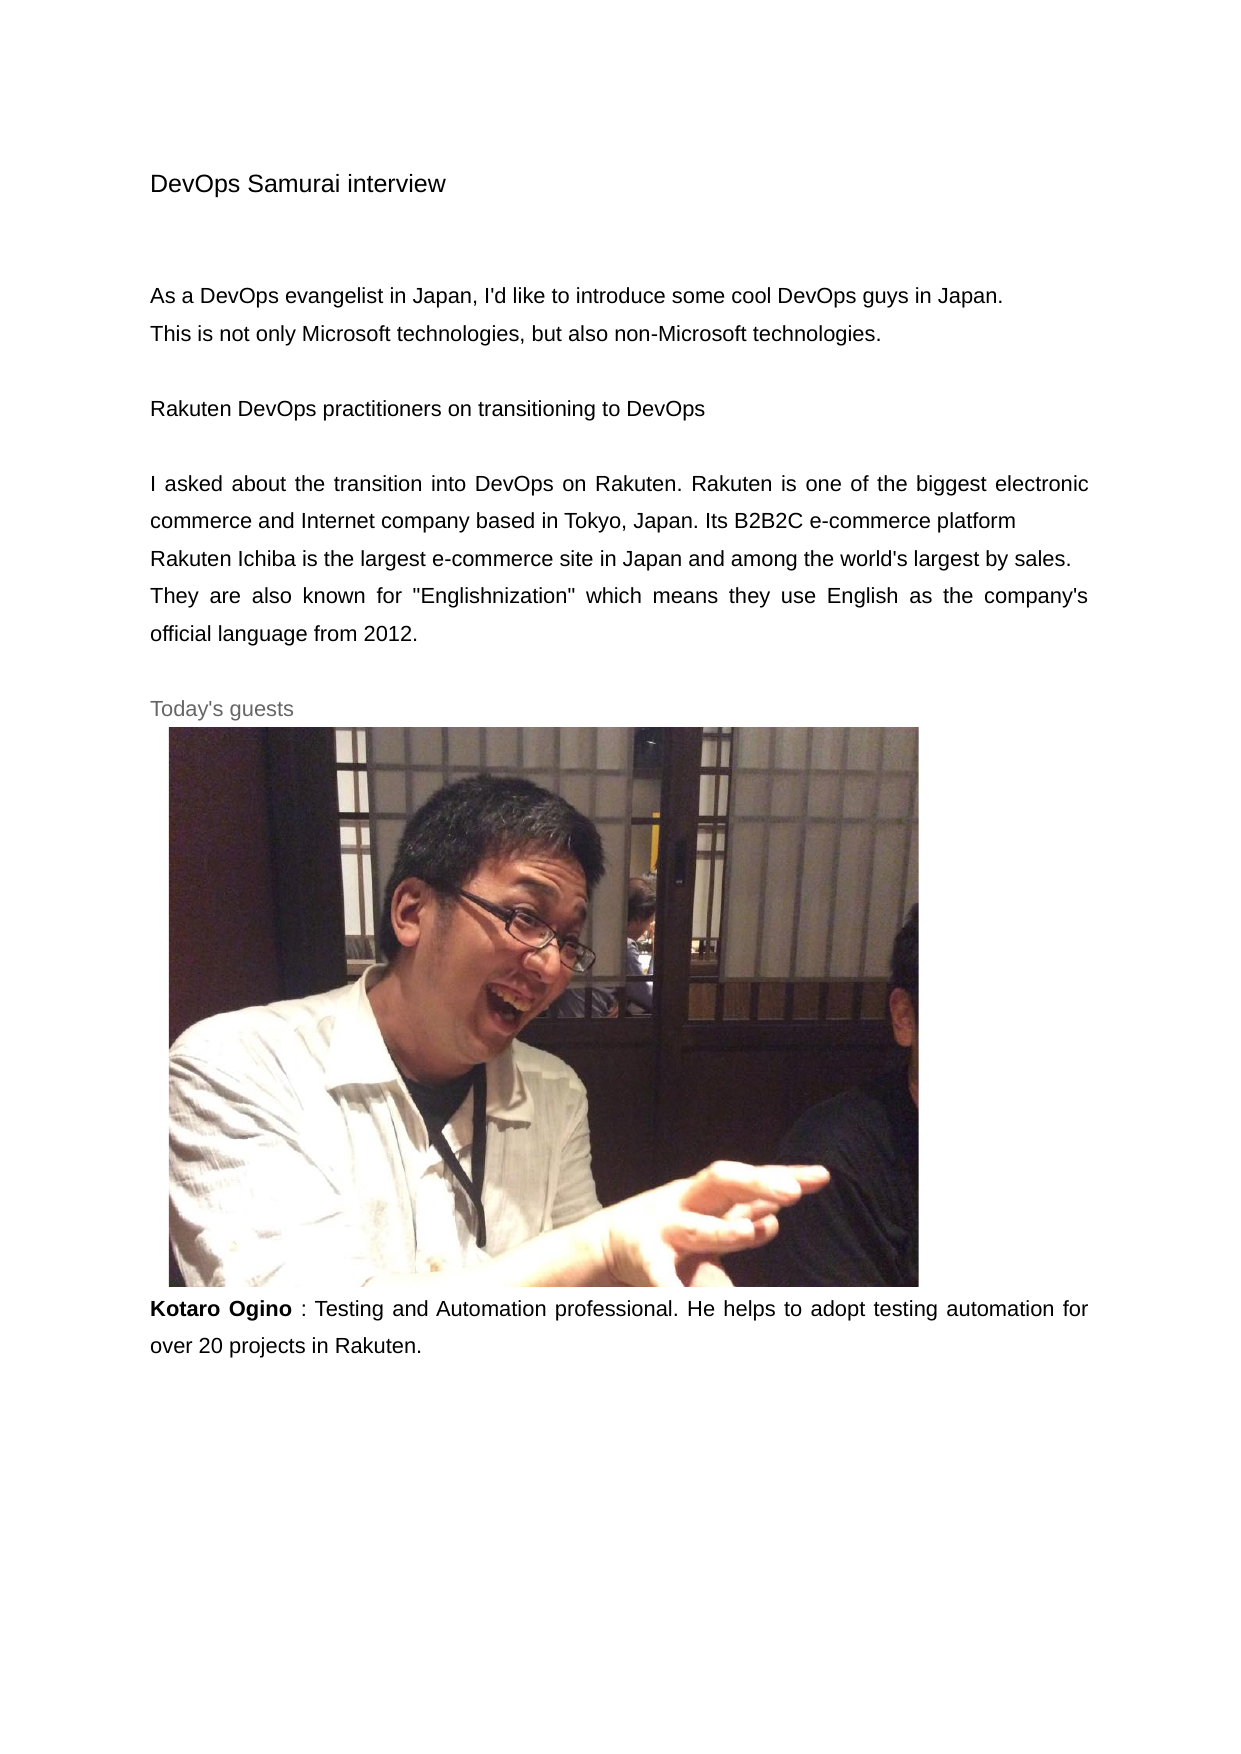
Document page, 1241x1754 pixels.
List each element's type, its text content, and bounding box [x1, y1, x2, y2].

text I asked about the transition into DevOps on Rakuten. Rakuten is one of the biggest electronic commerce and Internet company based in Tokyo, Japan. Its B2B2C e-commerce platform [150, 464, 1090, 539]
subtitle DevOps Samurai interview [150, 164, 1090, 202]
text Kotaro Ogino : Testing and Automation professional. He helps to adopt testing automation for over 20 projects in Rakuten. [150, 1289, 1090, 1364]
text This is not only Microsoft technologies, but also non-Microsoft technologies. [150, 314, 1090, 352]
text Today's guests [150, 689, 1090, 727]
text They are also known for "Englishnization" which means they use English as the company's official language from 2012. [150, 577, 1090, 652]
subtitle Rakuten DevOps practitioners on transitioning to DevOps [150, 389, 1090, 427]
text Rakuten Ichiba is the largest e-commerce site in Japan and among the world's largest by sales. [150, 539, 1090, 577]
text As a DevOps evangelist in Japan, I'd like to introduce some cool DevOps guys in Japan. [150, 277, 1090, 314]
